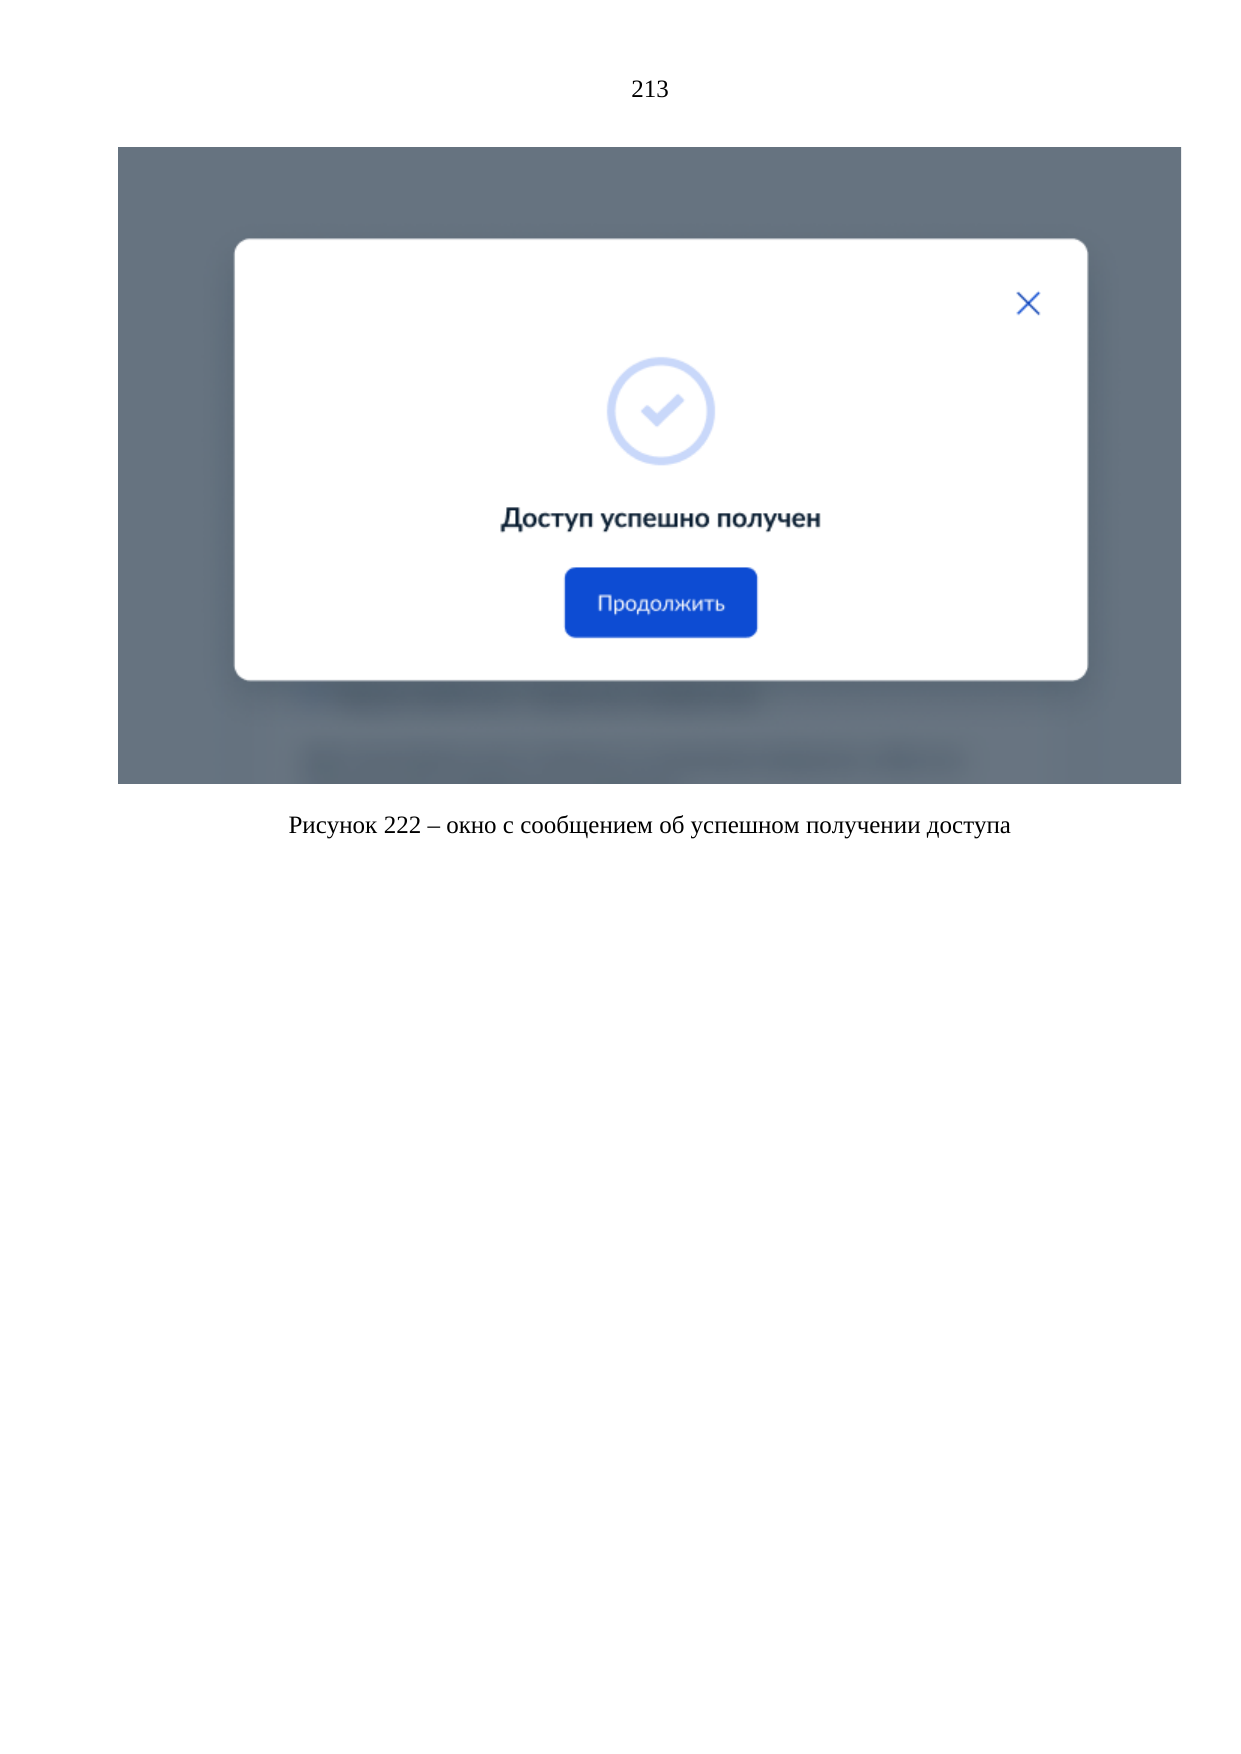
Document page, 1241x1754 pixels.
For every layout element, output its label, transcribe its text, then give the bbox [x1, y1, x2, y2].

picture [118, 147, 1182, 784]
